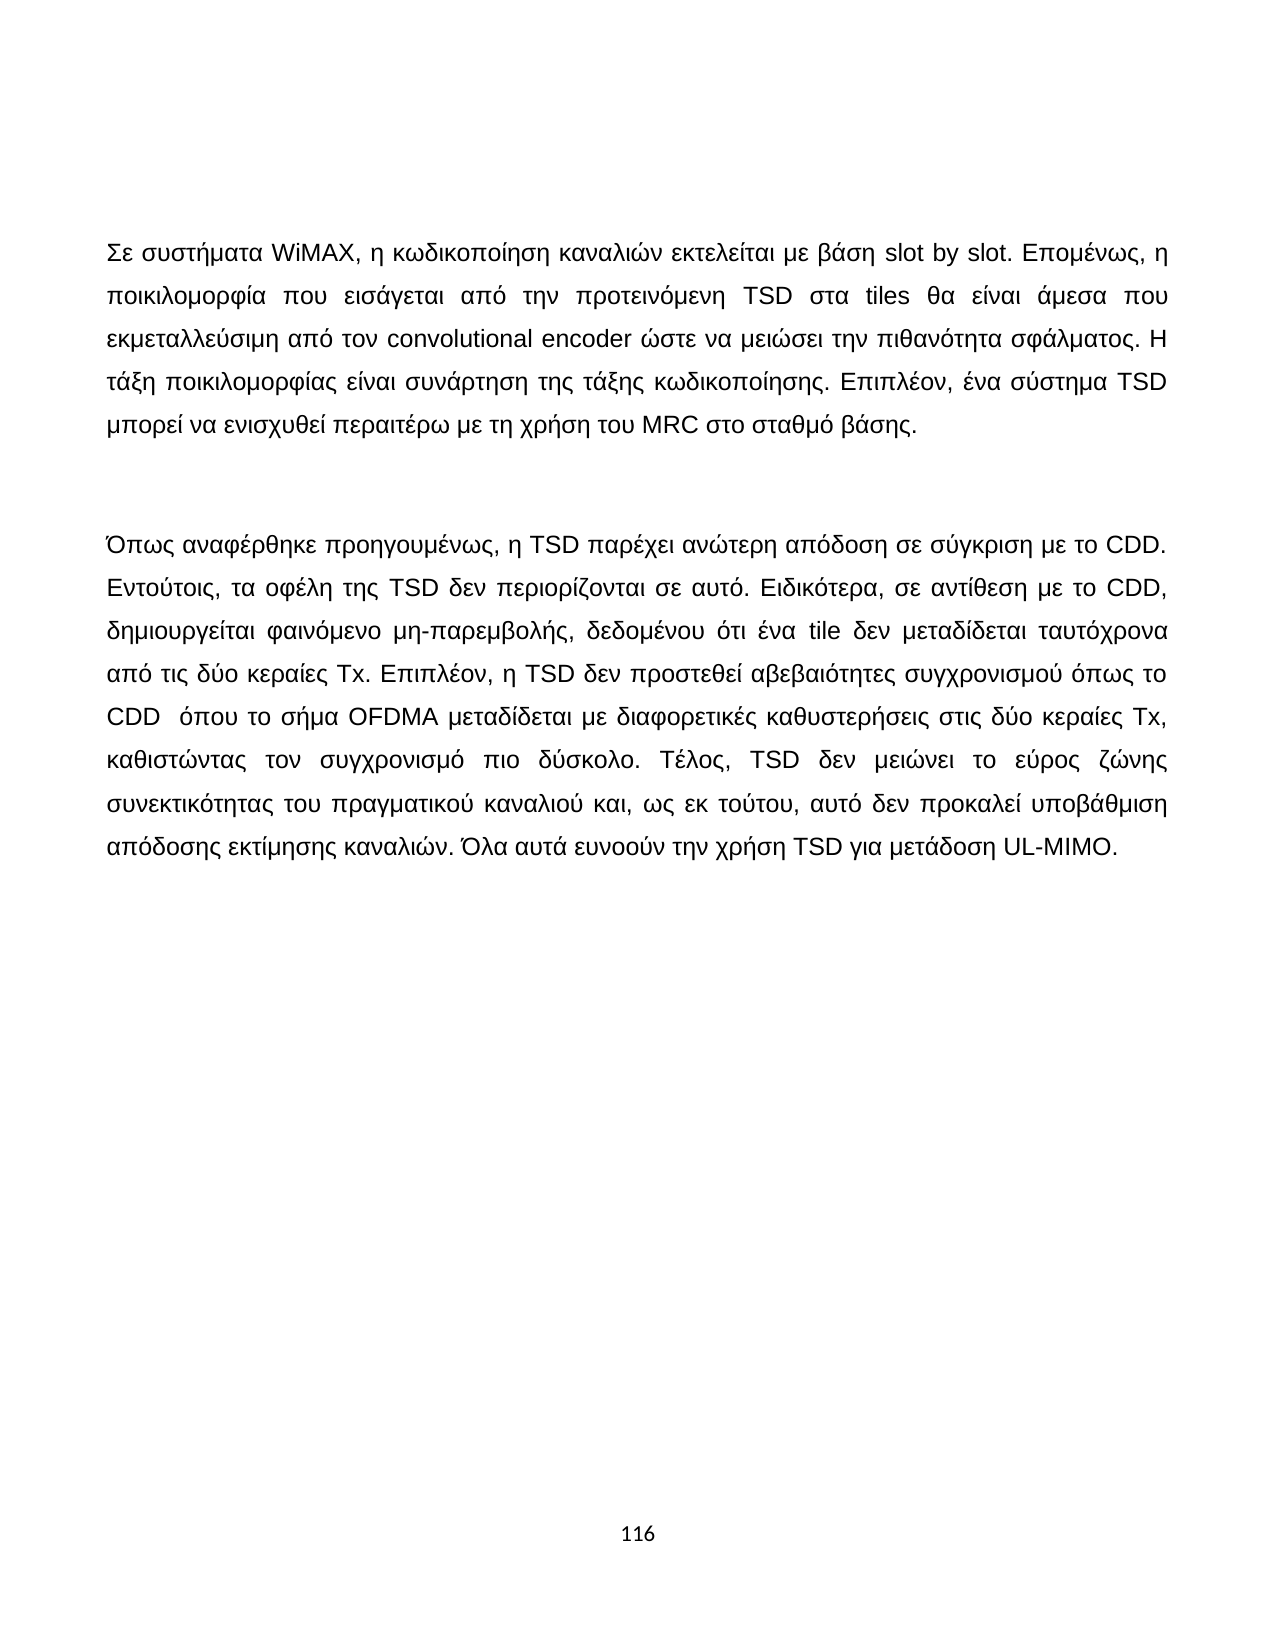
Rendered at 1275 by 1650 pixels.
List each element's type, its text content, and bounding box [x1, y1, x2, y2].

text Σε συστήματα WiMAX, η κωδικοποίηση καναλιών εκτελείται με βάση slot by slot. Επομένως, η ποικιλομορφία που εισάγεται από την προτεινόμενη TSD στα tiles θα είναι άμεσα που εκμεταλλεύσιμη από τον convolutional encoder ώστε να μειώσει την πιθανότητα σφάλματος. Η τάξη ποικιλομορφίας είναι συνάρτηση της τάξης κωδικοποίησης. Επιπλέον, ένα σύστημα TSD μπορεί να ενισχυθεί περαιτέρω με τη χρήση του MRC στο σταθμό βάσης. [106, 238, 1169, 439]
text Όπως αναφέρθηκε προηγουμένως, η TSD παρέχει ανώτερη απόδοση σε σύγκριση με το CDD. Εντούτοις, τα οφέλη της TSD δεν περιορίζονται σε αυτό. Ειδικότερα, σε αντίθεση με το CDD, δημιουργείται φαινόμενο μη-παρεμβολής, δεδομένου ότι ένα tile δεν μεταδίδεται ταυτόχρονα από τις δύο κεραίες Tx. Επιπλέον, η TSD δεν προστεθεί αβεβαιότητες συγχρονισμού όπως το CDD όπου το σήμα OFDMA μεταδίδεται με διαφορετικές καθυστερήσεις στις δύο κεραίες Tx, καθιστώντας τον συγχρονισμό πιο δύσκολο. Τέλος, TSD δεν μειώνει το εύρος ζώνης συνεκτικότητας του πραγματικού καναλιού και, ως εκ τούτου, αυτό δεν προκαλεί υποβάθμιση απόδοσης εκτίμησης καναλιών. Όλα αυτά ευνοούν την χρήση TSD για μετάδοση UL-MIMO. [106, 530, 1169, 860]
